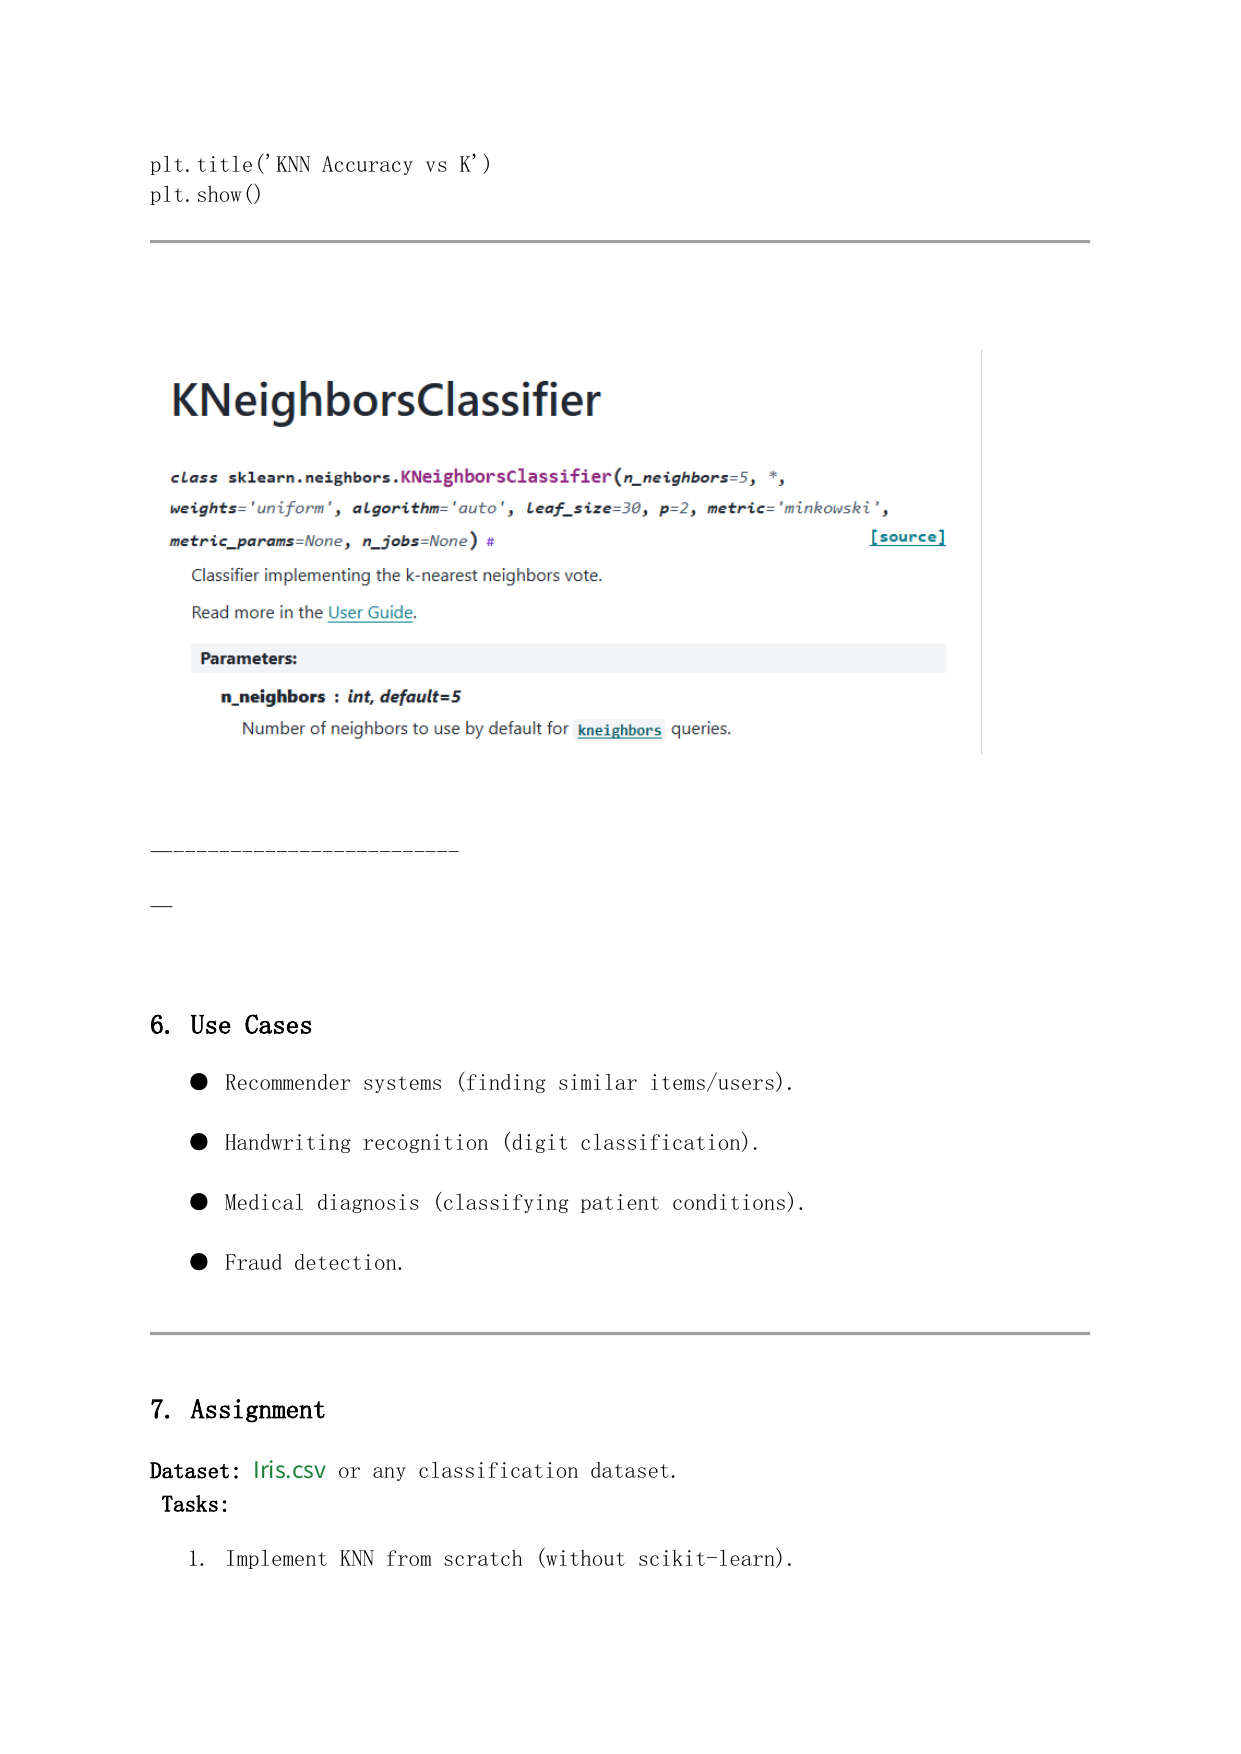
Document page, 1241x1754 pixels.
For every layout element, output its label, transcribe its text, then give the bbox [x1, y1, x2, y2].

list Handwriting recognition (digit classification). [187, 1127, 1090, 1183]
list Fraud detection. [187, 1247, 1090, 1303]
text —------------------------- [150, 837, 1090, 863]
subtitle 6. Use Cases [150, 1006, 1090, 1037]
text Dataset: Iris.csv or any classification dataset. Tasks: [150, 1452, 1090, 1515]
text plt.title('KNN Accuracy vs K') [150, 150, 1090, 176]
text — [150, 892, 1090, 918]
list Recommender systems (finding similar items/users). [187, 1067, 1090, 1123]
picture [150, 350, 995, 754]
list Implement KNN from scratch (without scikit-learn). [187, 1544, 1090, 1600]
list Medical diagnosis (classifying patient conditions). [187, 1187, 1090, 1243]
subtitle 7. Assignment [150, 1391, 1090, 1422]
text plt.show() [150, 180, 1090, 206]
